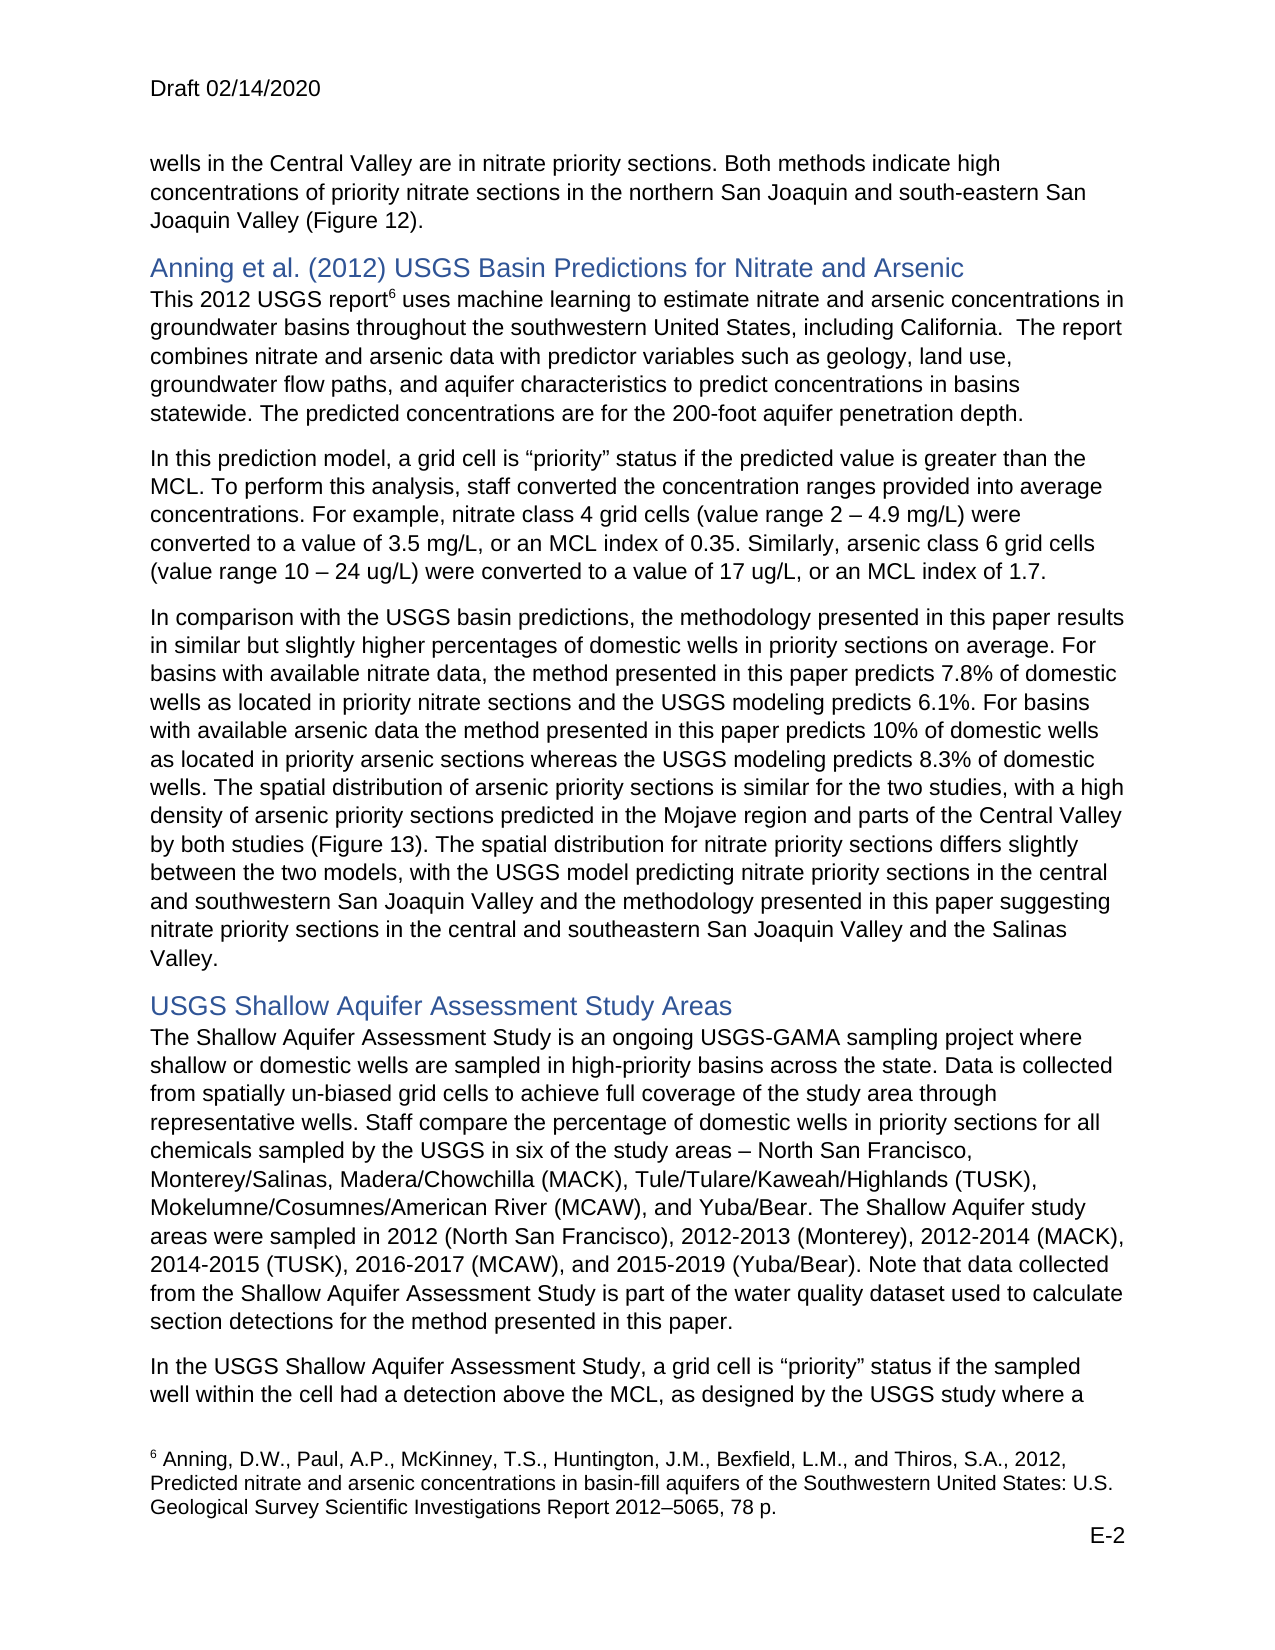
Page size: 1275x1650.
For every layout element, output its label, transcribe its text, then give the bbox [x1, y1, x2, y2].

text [150, 150, 1125, 233]
text The Shallow Aquifer Assessment Study is an ongoing USGS-GAMA sampling project where shallow or domestic wells are sampled in high-priority basins across the state. Data is collected from spatially un-biased grid cells to achieve full coverage of the study area through representative wells. Staff compare the percentage of domestic wells in priority sections for all chemicals sampled by the USGS in six of the study areas – North San Francisco, Monterey/Salinas, Madera/Chowchilla (MACK), Tule/Tulare/Kaweah/Highlands (TUSK), Mokelumne/Cosumnes/American River (MCAW), and Yuba/Bear. The Shallow Aquifer study areas were sampled in 2012 (North San Francisco), 2012-2013 (Monterey), 2012-2014 (MACK), 2014-2015 (TUSK), 2016-2017 (MCAW), and 2015-2019 (Yuba/Bear). Note that data collected from the Shallow Aquifer Assessment Study is part of the water quality dataset used to calculate section detections for the method presented in this paper. [150, 1023, 1125, 1334]
subtitle USGS Shallow Aquifer Assessment Study Areas [150, 990, 1125, 1021]
text This 2012 USGS report uses machine learning to estimate nitrate and arsenic concentrations in groundwater basins throughout the southwestern United States, including California. The report combines nitrate and arsenic data with predictor variables such as geology, land use, groundwater flow paths, and aquifer characteristics to predict concentrations in basins statewide. The predicted concentrations are for the 200-foot aquifer penetration depth. [150, 286, 1125, 426]
text In this prediction model, a grid cell is “priority” status if the predicted value is greater than the MCL. To perform this analysis, staff converted the concentration ranges provided into average concentrations. For example, nitrate class 4 grid cells (value range 2 – 4.9 mg/L) were converted to a value of 3.5 mg/L, or an MCL index of 0.35. Similarly, arsenic class 6 grid cells (value range 10 – 24 ug/L) were converted to a value of 17 ug/L, or an MCL index of 1.7. [150, 444, 1125, 585]
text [150, 1353, 1125, 1408]
text In comparison with the USGS basin predictions, the methodology presented in this paper results in similar but slightly higher percentages of domestic wells in priority sections on average. For basins with available nitrate data, the method presented in this paper predicts 7.8% of domestic wells as located in priority nitrate sections and the USGS modeling predicts 6.1%. For basins with available arsenic data the method presented in this paper predicts 10% of domestic wells as located in priority arsenic sections whereas the USGS modeling predicts 8.3% of domestic wells. The spatial distribution of arsenic priority sections is similar for the two studies, with a high density of arsenic priority sections predicted in the Mojave region and parts of the Central Valley by both studies (Figure 13). The spatial distribution for nitrate priority sections differs slightly between the two models, with the USGS model predicting nitrate priority sections in the central and southwestern San Joaquin Valley and the methodology presented in this paper suggesting nitrate priority sections in the central and southeastern San Joaquin Valley and the Salinas Valley. [150, 603, 1125, 971]
subtitle Anning et al. (2012) USGS Basin Predictions for Nitrate and Arsenic [150, 252, 1125, 283]
